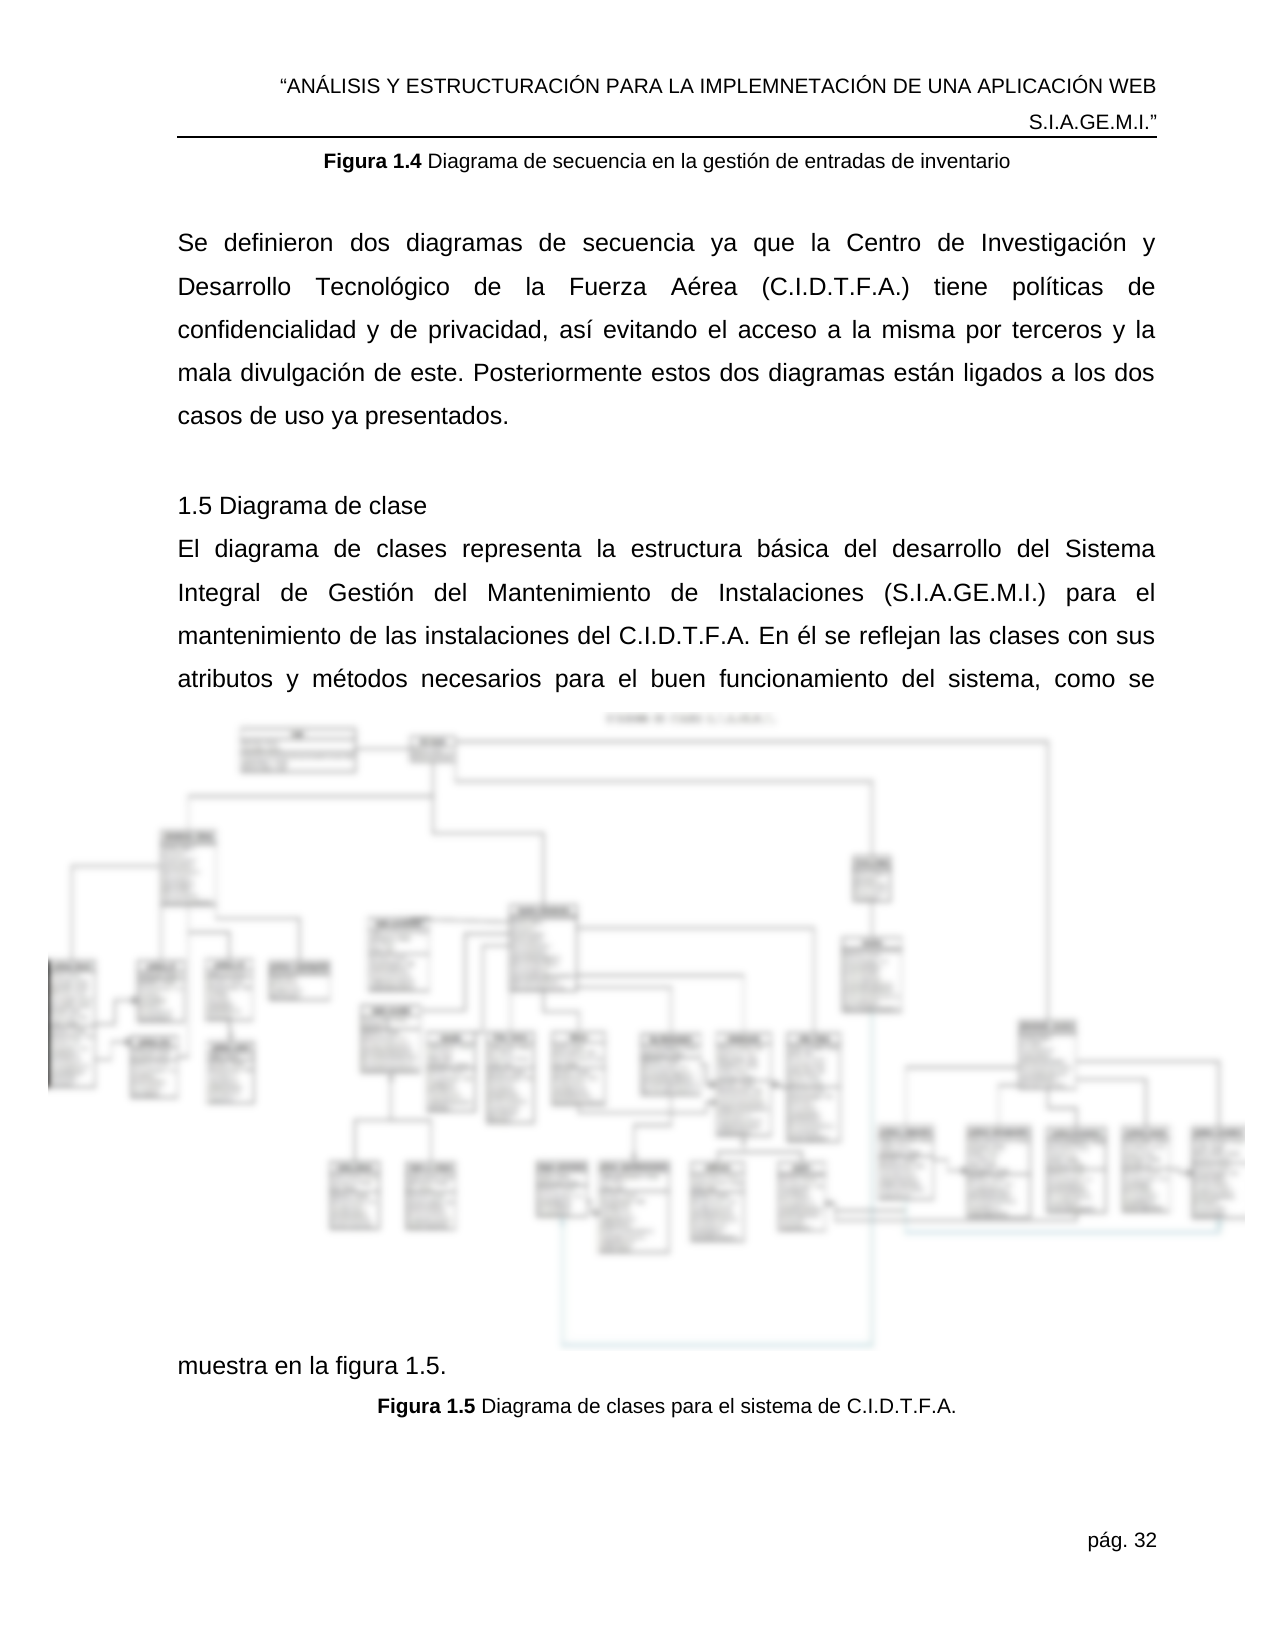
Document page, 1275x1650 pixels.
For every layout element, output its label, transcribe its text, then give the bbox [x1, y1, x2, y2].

text Figura 1.4 Diagrama de secuencia en la gestión de entradas de inventario [177, 149, 1157, 173]
text El diagrama de clases representa la estructura básica del desarrollo del Sistema Integral de Gestión del Mantenimiento de Instalaciones (S.I.A.GE.M.I.) para el mantenimiento de las instalaciones del C.I.D.T.F.A. En él se reflejan las clases con sus atributos y métodos necesarios para el buen funcionamiento del sistema, como se muestra en la figura 1.5. [177, 1351, 1157, 1379]
text Figura 1.5 Diagrama de clases para el sistema de C.I.D.T.F.A. [177, 1394, 1157, 1418]
subtitle 1.5 Diagrama de clase [177, 491, 1157, 520]
text Se definieron dos diagramas de secuencia ya que la Centro de Investigación y Desarrollo Tecnológico de la Fuerza Aérea (C.I.D.T.F.A.) tiene políticas de confidencialidad y de privacidad, así evitando el acceso a la misma por terceros y la mala divulgación de este. Posteriormente estos dos diagramas están ligados a los dos casos de uso ya presentados. [177, 228, 1157, 429]
text El diagrama de clases representa la estructura básica del desarrollo del Sistema Integral de Gestión del Mantenimiento de Instalaciones (S.I.A.GE.M.I.) para el mantenimiento de las instalaciones del C.I.D.T.F.A. En él se reflejan las clases con sus atributos y métodos necesarios para el buen funcionamiento del sistema, como se muestra en la figura 1.5. [177, 534, 1157, 712]
picture [48, 712, 1245, 1351]
